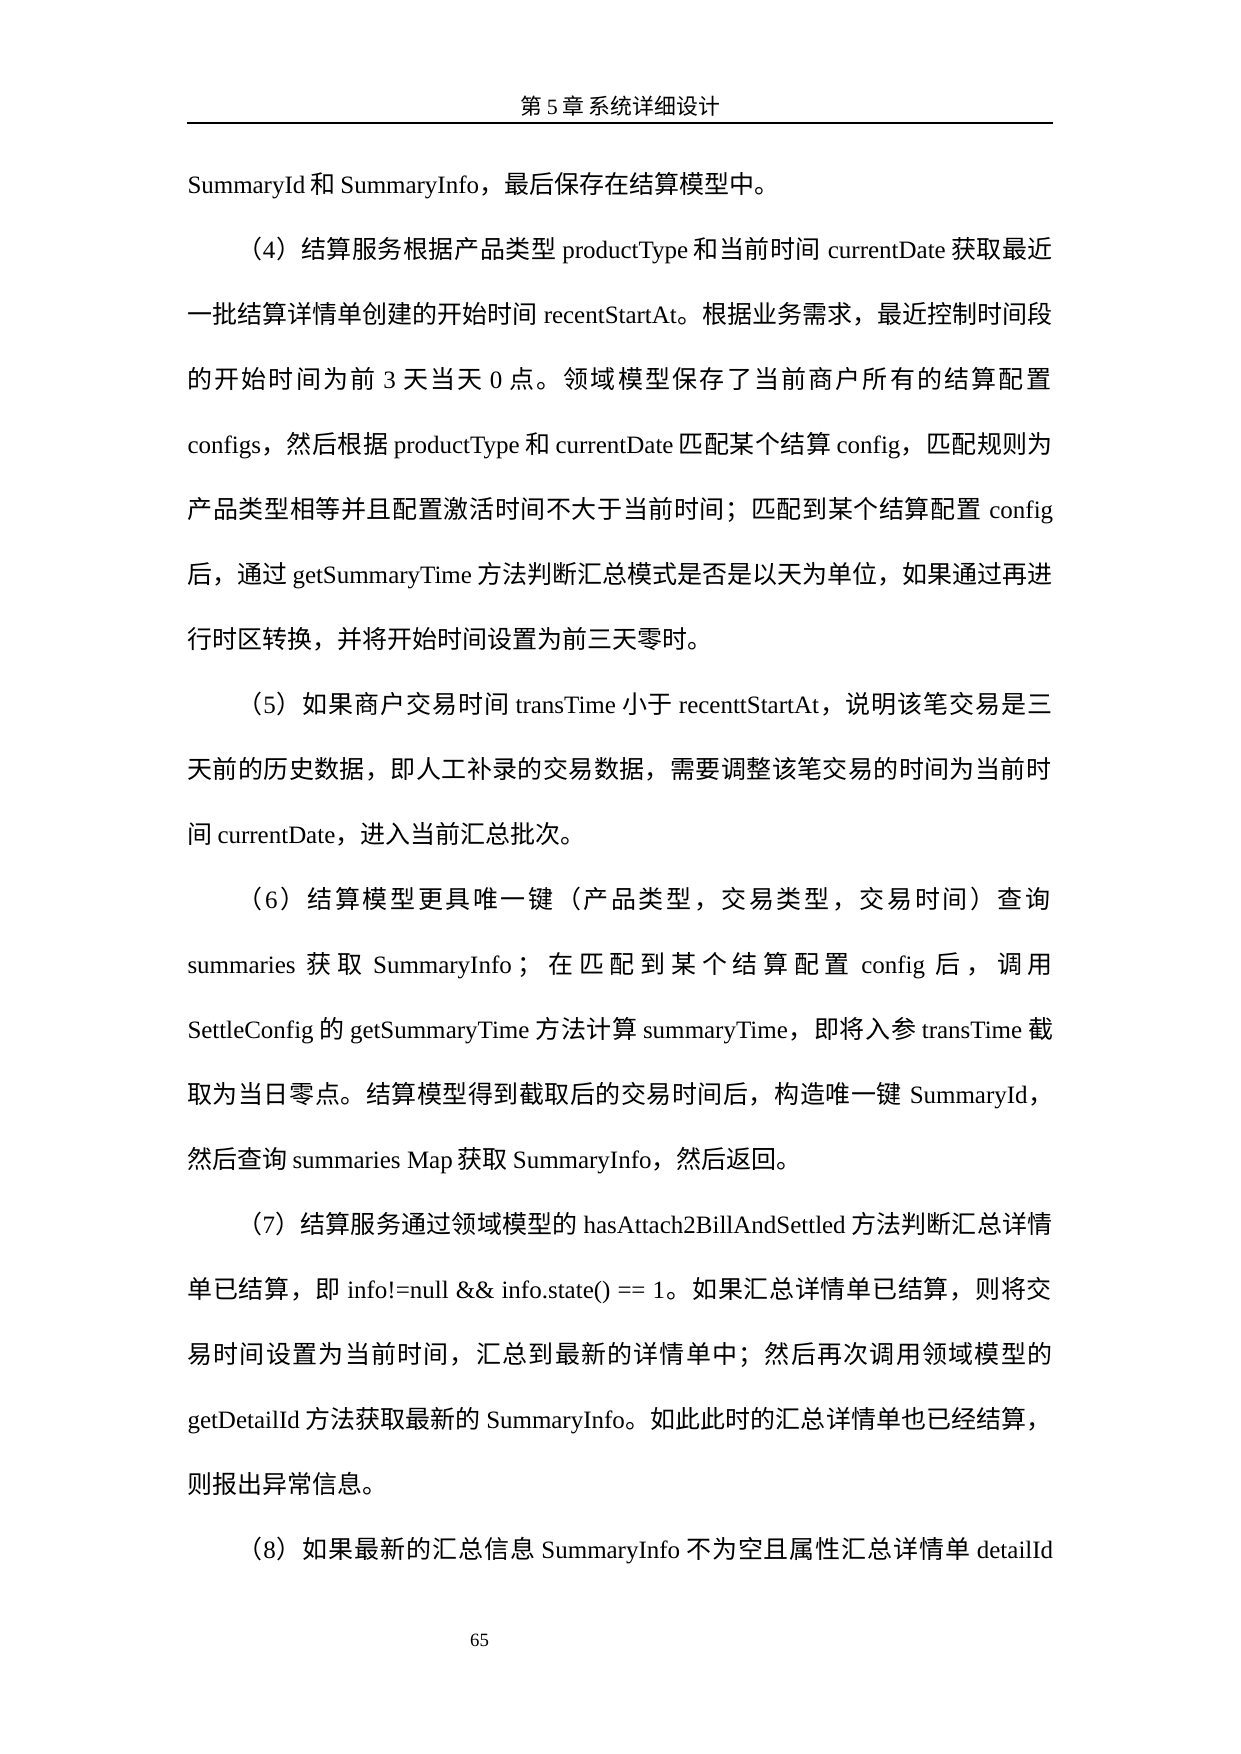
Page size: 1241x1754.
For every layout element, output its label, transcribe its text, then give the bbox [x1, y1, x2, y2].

text （7）结算服务通过领域模型的hasAttach2BillAndSettled方法判断汇总详情单已结算，即info!=null && info.state() == 1。如果汇总详情单已结算，则将交易时间设置为当前时间，汇总到最新的详情单中；然后再次调用领域模型的getDetailId方法获取最新的SummaryInfo。如此此时的汇总详情单也已经结算，则报出异常信息。 [187, 1190, 1053, 1515]
text （5）如果商户交易时间transTime小于recenttStartAt，说明该笔交易是三天前的历史数据，即人工补录的交易数据，需要调整该笔交易的时间为当前时间currentDate，进入当前汇总批次。 [187, 670, 1053, 865]
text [187, 1515, 1053, 1580]
text （6）结算模型更具唯一键（产品类型，交易类型，交易时间）查询summaries获取SummaryInfo；在匹配到某个结算配置config后，调用SettleConfig的getSummaryTime方法计算summaryTime，即将入参transTime截取为当日零点。结算模型得到截取后的交易时间后，构造唯一键SummaryId，然后查询summaries Map获取SummaryInfo，然后返回。 [187, 865, 1053, 1190]
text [187, 150, 1053, 215]
text （4）结算服务根据产品类型productType和当前时间 currentDate获取最近一批结算详情单创建的开始时间recentStartAt。根据业务需求，最近控制时间段的开始时间为前3天当天0点。领域模型保存了当前商户所有的结算配置configs，然后根据productType和currentDate匹配某个结算config，匹配规则为产品类型相等并且配置激活时间不大于当前时间；匹配到某个结算配置config后，通过getSummaryTime方法判断汇总模式是否是以天为单位，如果通过再进行时区转换，并将开始时间设置为前三天零时。 [187, 215, 1053, 670]
